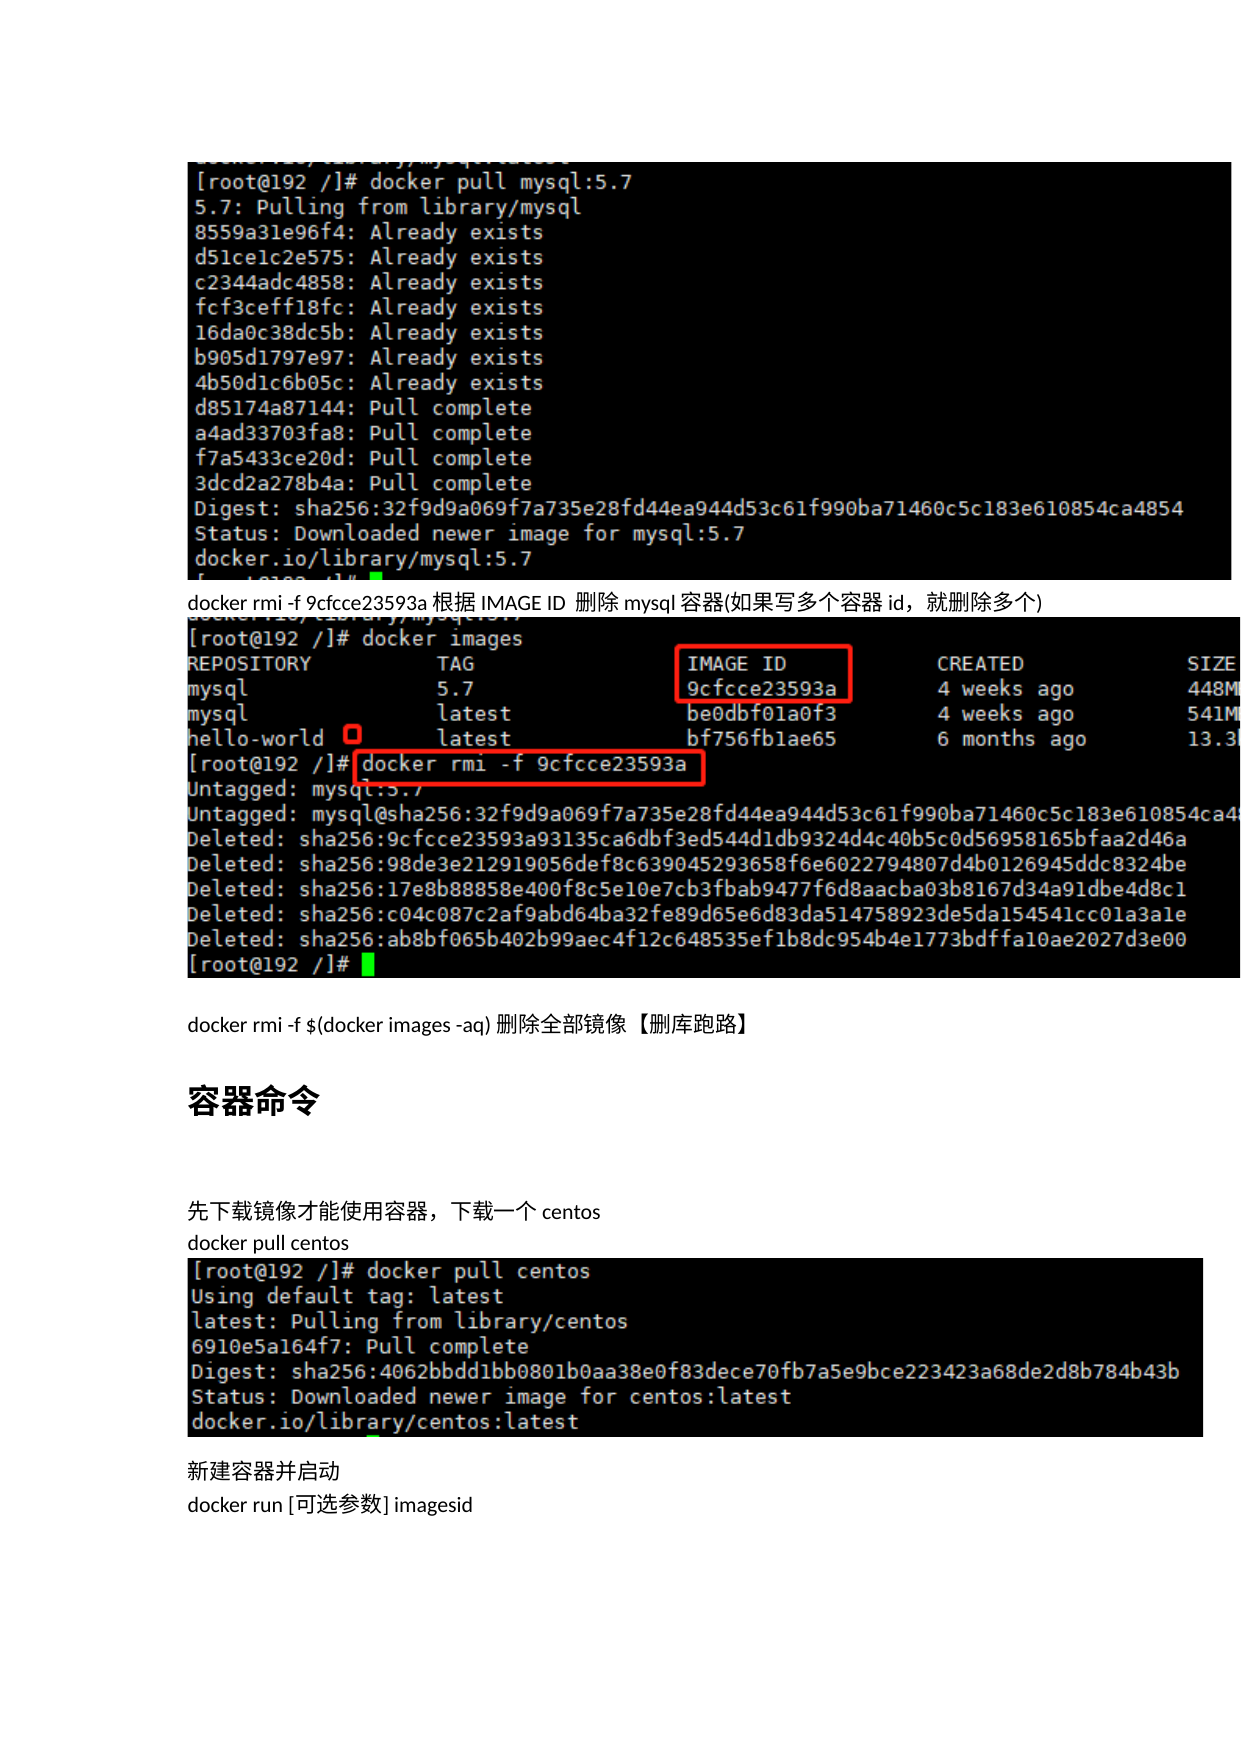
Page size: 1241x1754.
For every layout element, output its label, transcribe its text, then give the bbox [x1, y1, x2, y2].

subtitle 容器命令 [187, 1067, 1053, 1132]
picture [187, 162, 1232, 580]
text docker rmi -f $(docker images -aq) 删除全部镜像【删库跑路】 [187, 1007, 1053, 1039]
picture [187, 617, 1241, 978]
text 新建容器并启动 [187, 1454, 1053, 1486]
text 先下载镜像才能使用容器，下载一个centos [187, 1194, 1053, 1226]
text docker pull centos [187, 1226, 1053, 1258]
picture [187, 1258, 1204, 1437]
text docker rmi -f 9cfcce23593a 根据IMAGE ID 删除mysql容器(如果写多个容器id，就删除多个) [187, 584, 1053, 617]
text docker run [可选参数] imagesid [187, 1486, 1053, 1519]
